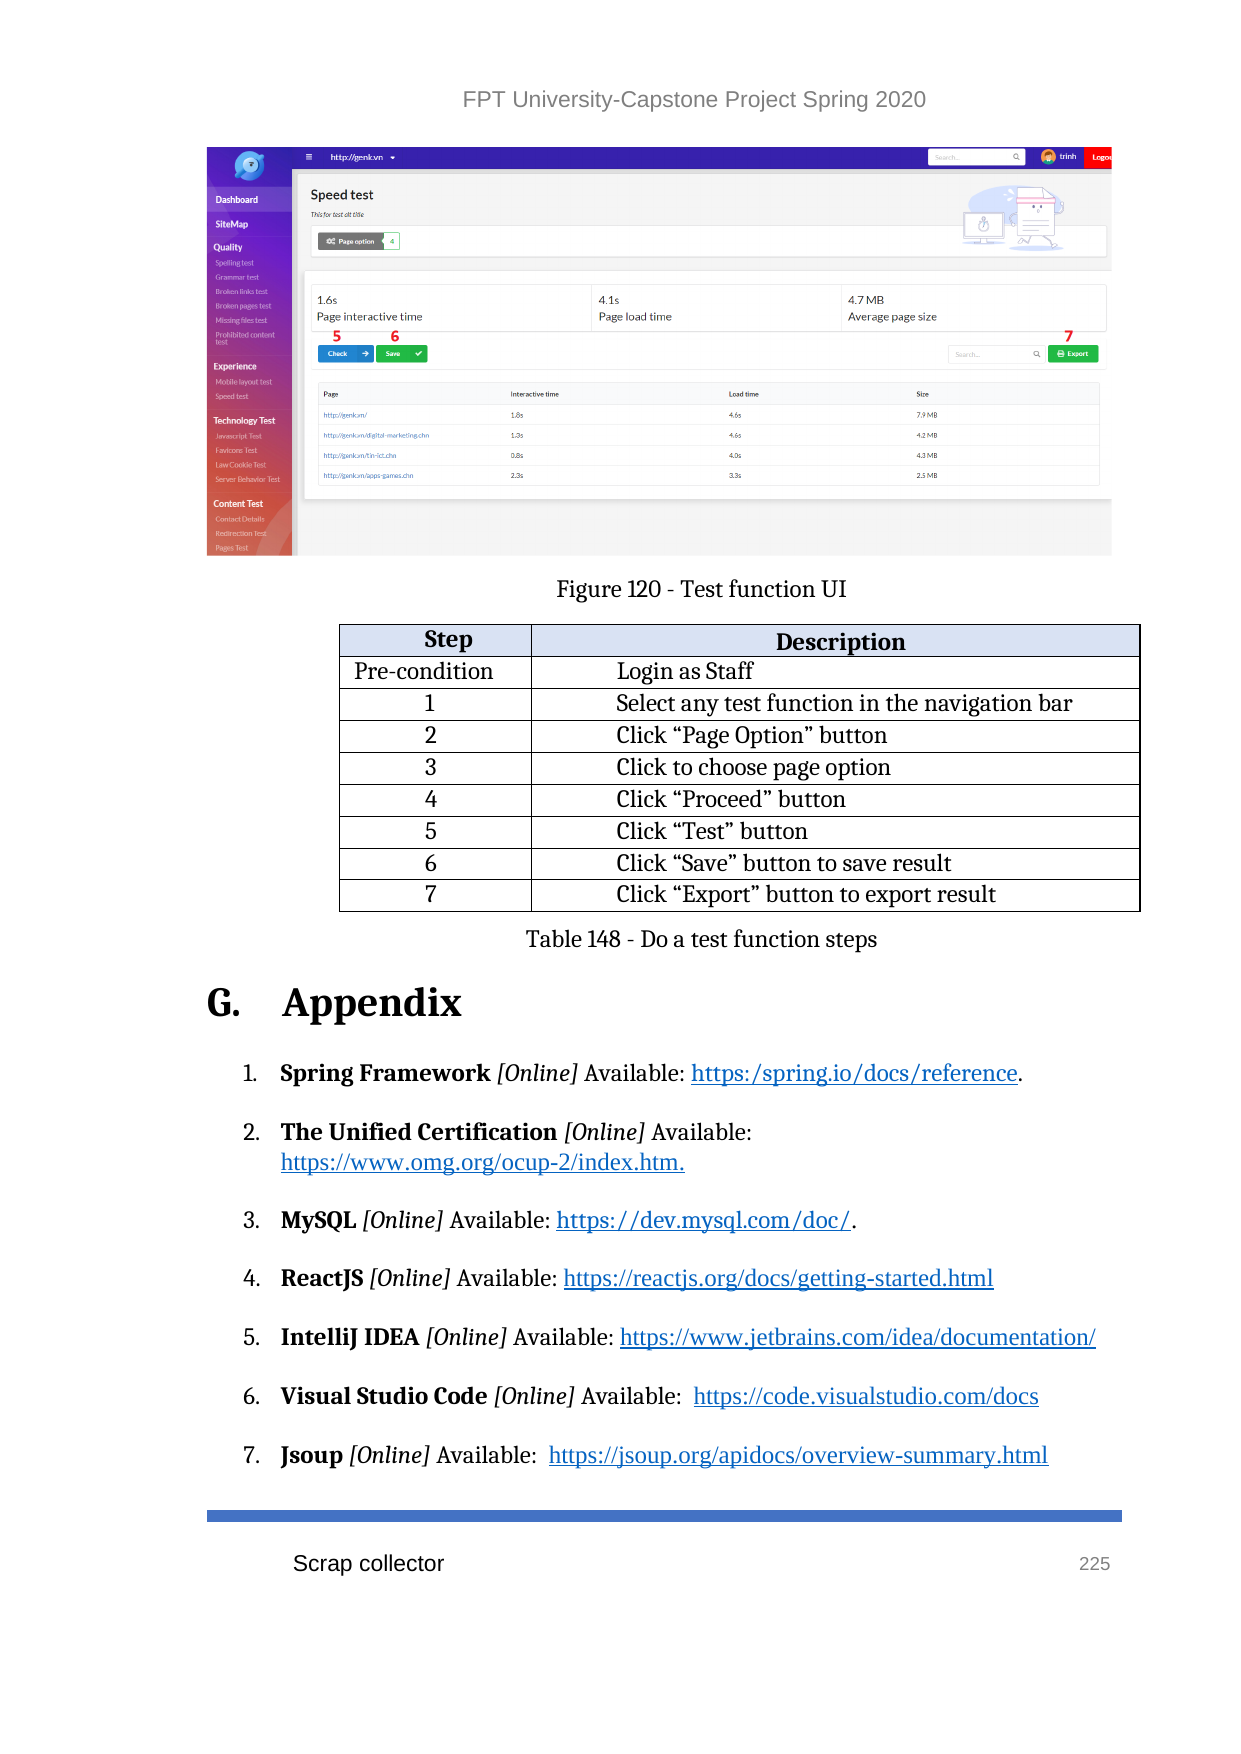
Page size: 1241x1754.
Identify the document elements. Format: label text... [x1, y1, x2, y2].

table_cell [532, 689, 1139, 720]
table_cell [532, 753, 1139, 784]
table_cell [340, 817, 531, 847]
picture [206, 147, 1112, 556]
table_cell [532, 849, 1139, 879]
list Jsoup [Online] Available: https://jsoup.org/apidocs/overview-summary.html [243, 1440, 1122, 1469]
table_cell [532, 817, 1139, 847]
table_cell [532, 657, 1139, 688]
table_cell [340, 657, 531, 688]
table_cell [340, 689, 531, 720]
subtitle Appendix [207, 978, 1122, 1026]
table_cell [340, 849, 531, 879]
list MySQL [Online] Available: https://dev.mysql.com/doc/. [243, 1205, 1122, 1234]
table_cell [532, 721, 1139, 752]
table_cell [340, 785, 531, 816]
list IntelliJ IDEA [Online] Available: https://www.jetbrains.com/idea/documentation/ [243, 1322, 1122, 1352]
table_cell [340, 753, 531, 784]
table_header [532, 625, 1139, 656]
list Visual Studio Code [Online] Available: https://code.visualstudio.com/docs [243, 1381, 1122, 1411]
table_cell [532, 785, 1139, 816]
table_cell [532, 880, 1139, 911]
text Figure 120 - Test function UI [207, 575, 1122, 603]
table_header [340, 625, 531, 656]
list Spring Framework [Online] Available: https:/spring.io/docs/reference. [243, 1059, 1122, 1088]
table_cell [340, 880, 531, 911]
list ReactJS [Online] Available: https://reactjs.org/docs/getting-started.html [243, 1263, 1122, 1293]
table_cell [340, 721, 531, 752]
list The Unified Certification [Online] Available: https://www.omg.org/ocup-2/index.htm. [243, 1117, 1122, 1176]
